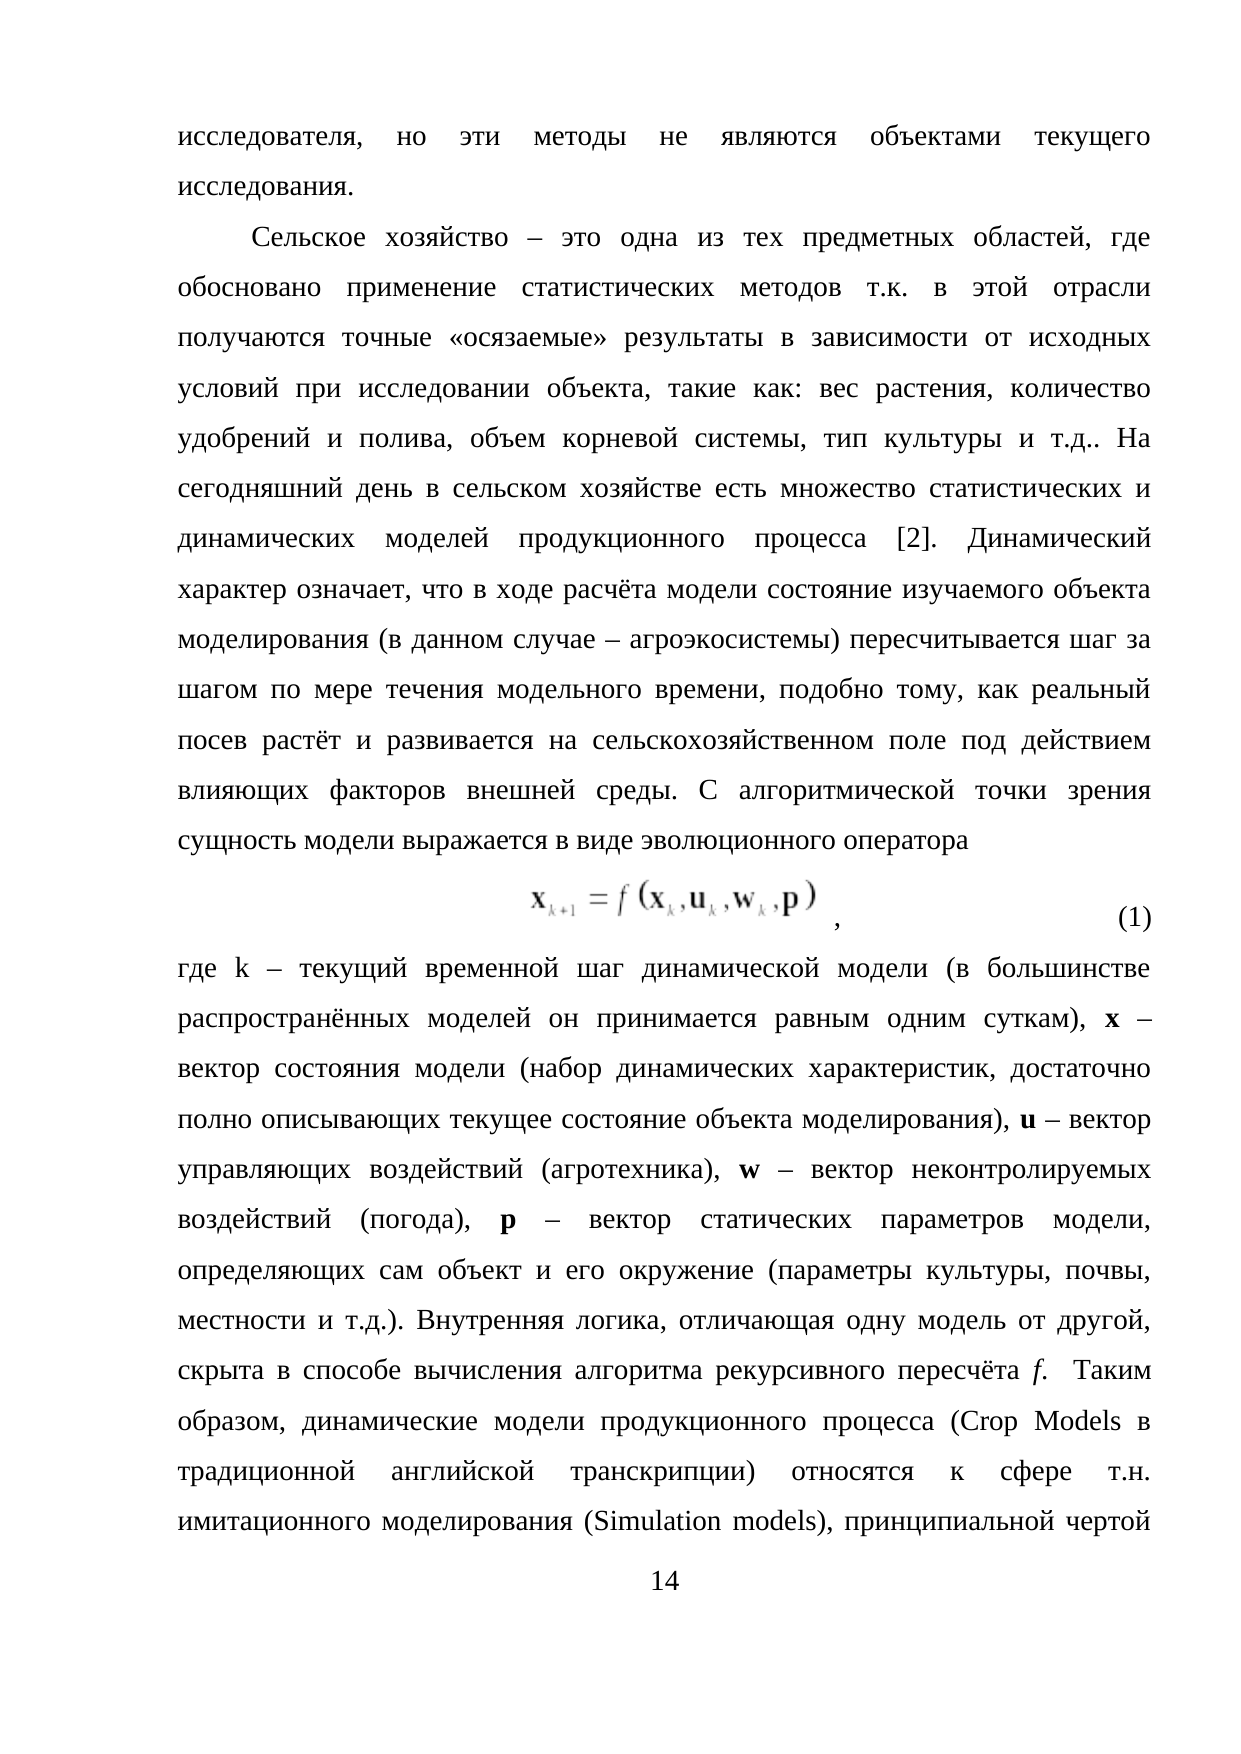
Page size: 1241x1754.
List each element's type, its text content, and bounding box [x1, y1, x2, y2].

text , (1) [177, 873, 1152, 933]
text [177, 950, 1152, 1537]
text Сельское хозяйство – это одна из тех предметных областей, где обосновано применение статистических методов т.к. в этой отрасли получаются точные «осязаемые» результаты в зависимости от исходных условий при исследовании объекта, такие как: вес растения, количество удобрений и полива, объем корневой системы, тип культуры и т.д.. На сегодняшний день в сельском хозяйстве есть множество статистических и динамических моделей продукционного процесса [2]. Динамический характер означает, что в ходе расчёта модели состояние изучаемого объекта моделирования (в данном случае – агроэкосистемы) пересчитывается шаг за шагом по мере течения модельного времени, подобно тому, как реальный посев растёт и развивается на сельскохозяйственном поле под действием влияющих факторов внешней среды. С алгоритмической точки зрения сущность модели выражается в виде эволюционного оператора [177, 219, 1152, 856]
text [177, 118, 1152, 202]
